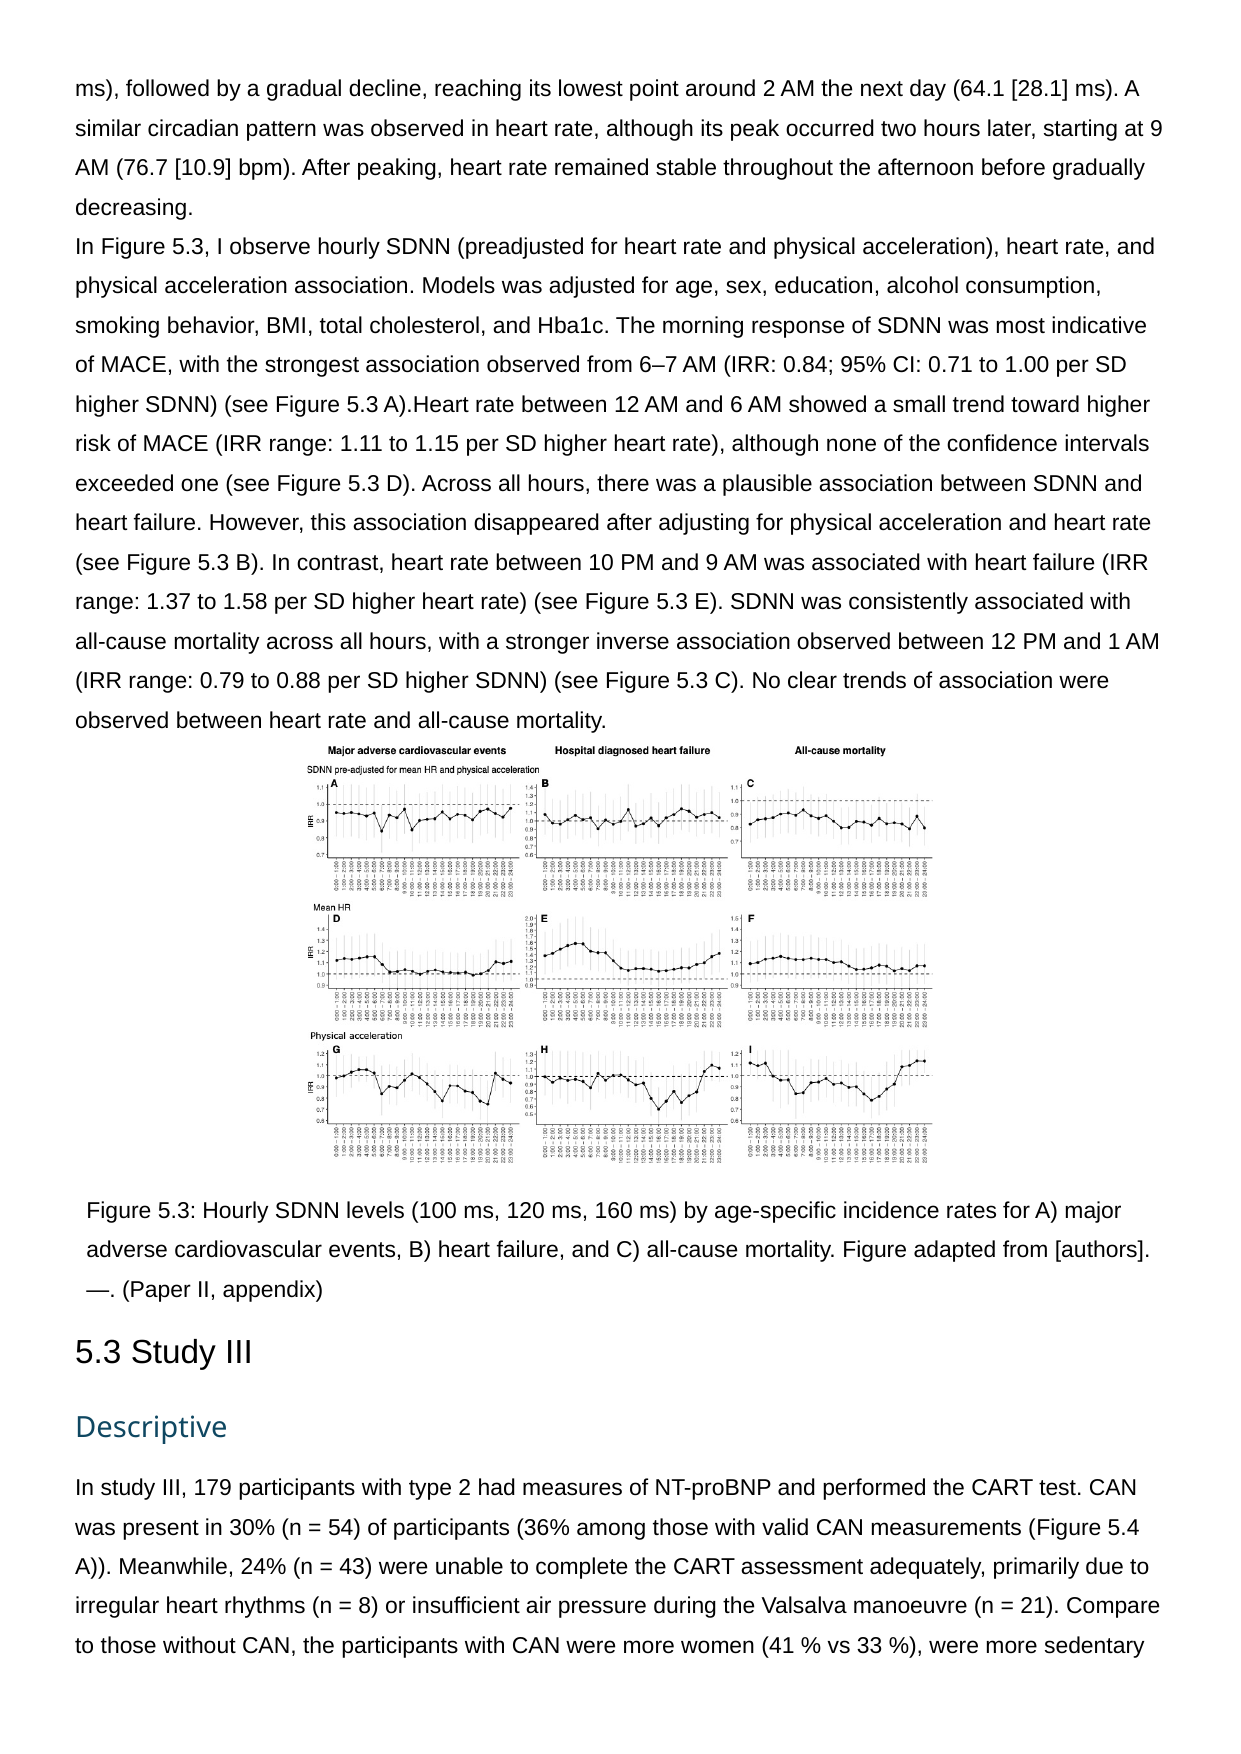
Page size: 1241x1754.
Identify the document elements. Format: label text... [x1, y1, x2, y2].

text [75, 75, 1165, 220]
subtitle 5.3 Study III [75, 1332, 1165, 1370]
subtitle Descriptive [75, 1406, 1165, 1446]
table_header Figure 5.3: Hourly SDNN levels (100 ms, 120 ms, 160 ms) by age-specific incidence rates for A) major adverse cardiovascular events, B) heart failure, and C) all-cause mortality. Figure adapted from [authors]. —. (Paper II, appendix) [75, 746, 1165, 1315]
picture [307, 746, 933, 1163]
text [75, 1474, 1165, 1658]
text In Figure 5.3, I observe hourly SDNN (preadjusted for heart rate and physical acceleration), heart rate, and physical acceleration association. Models was adjusted for age, sex, education, alcohol consumption, smoking behavior, BMI, total cholesterol, and Hba1c. The morning response of SDNN was most indicative of MACE, with the strongest association observed from 6–7 AM (IRR: 0.84; 95% CI: 0.71 to 1.00 per SD higher SDNN) (see Figure 5.3 A).Heart rate between 12 AM and 6 AM showed a small trend toward higher risk of MACE (IRR range: 1.11 to 1.15 per SD higher heart rate), although none of the confidence intervals exceeded one (see Figure 5.3 D). Across all hours, there was a plausible association between SDNN and heart failure. However, this association disappeared after adjusting for physical acceleration and heart rate (see Figure 5.3 B). In contrast, heart rate between 10 PM and 9 AM was associated with heart failure (IRR range: 1.37 to 1.58 per SD higher heart rate) (see Figure 5.3 E). SDNN was consistently associated with all-cause mortality across all hours, with a stronger inverse association observed between 12 PM and 1 AM (IRR range: 0.79 to 0.88 per SD higher SDNN) (see Figure 5.3 C). No clear trends of association were observed between heart rate and all-cause mortality. [75, 233, 1165, 733]
